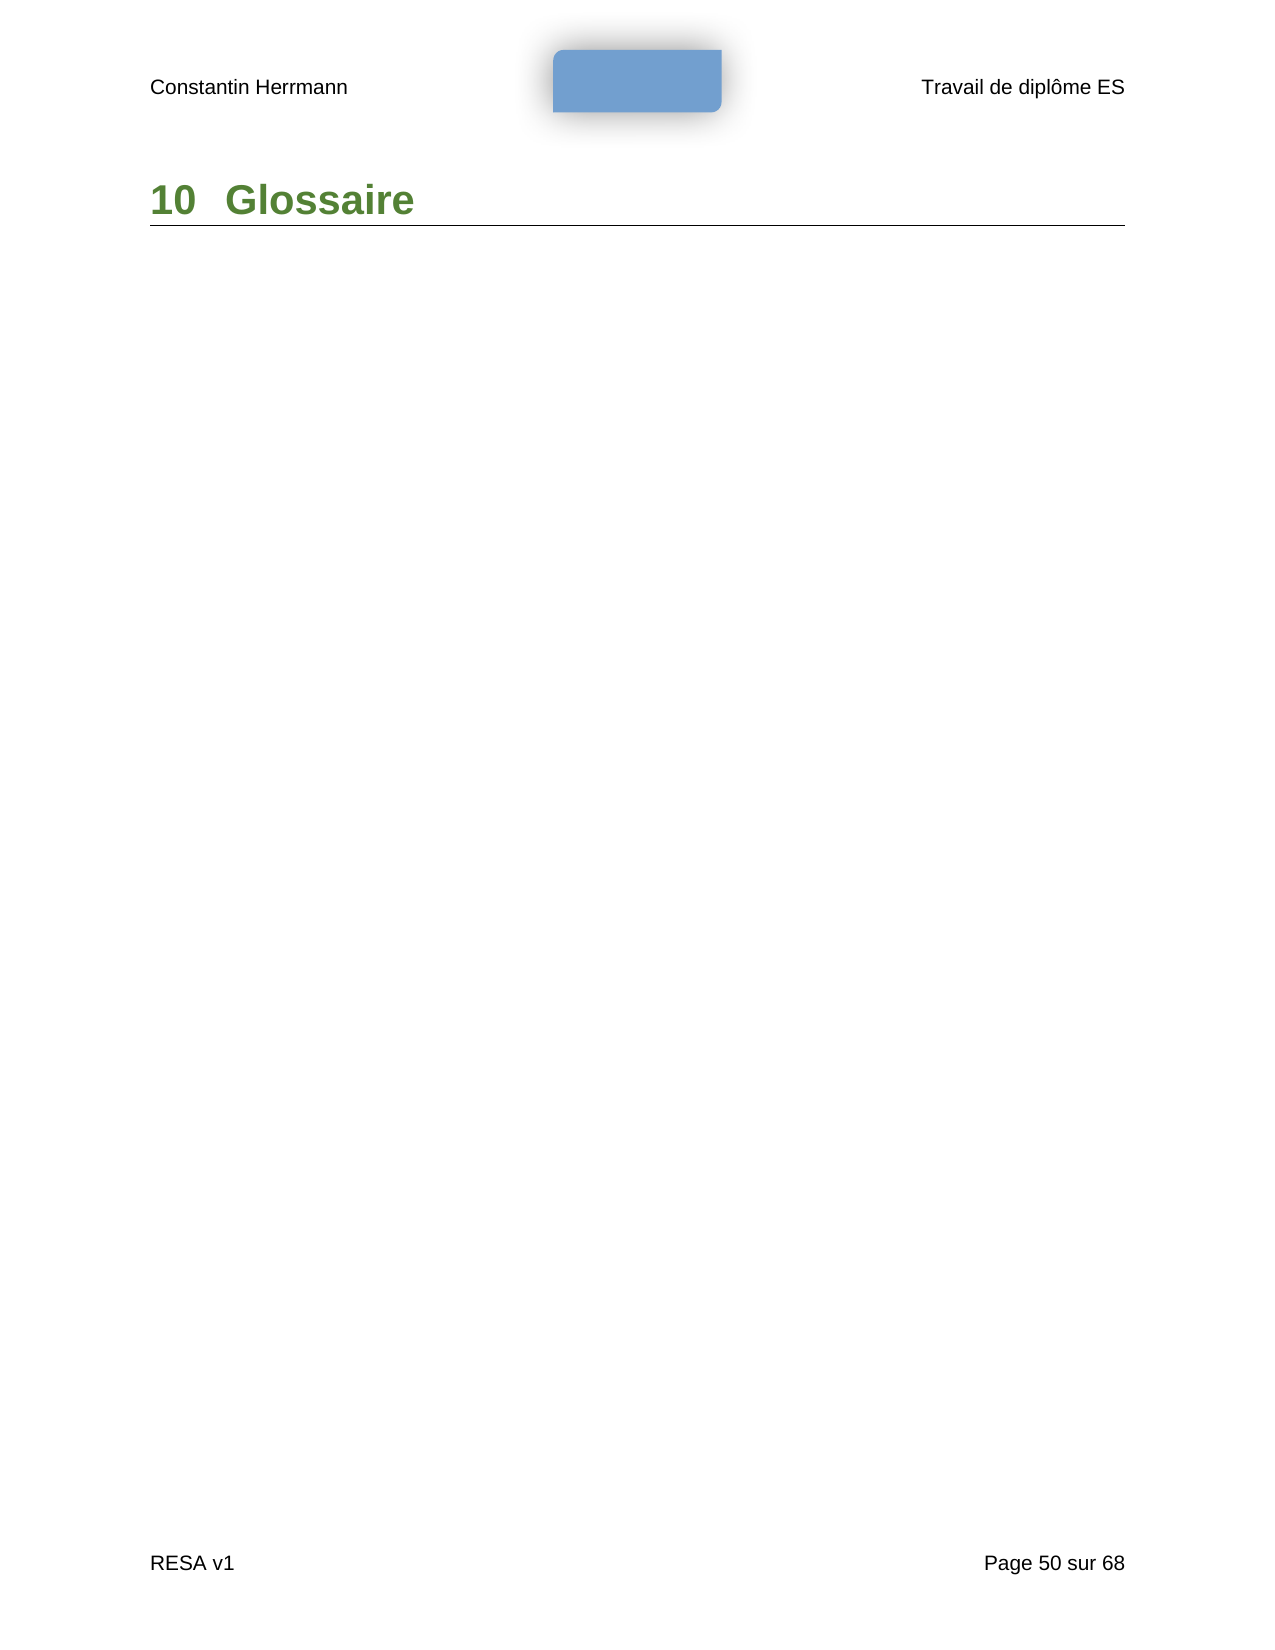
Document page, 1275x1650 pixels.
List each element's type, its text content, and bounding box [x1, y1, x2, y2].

subtitle Glossaire [150, 175, 1125, 225]
